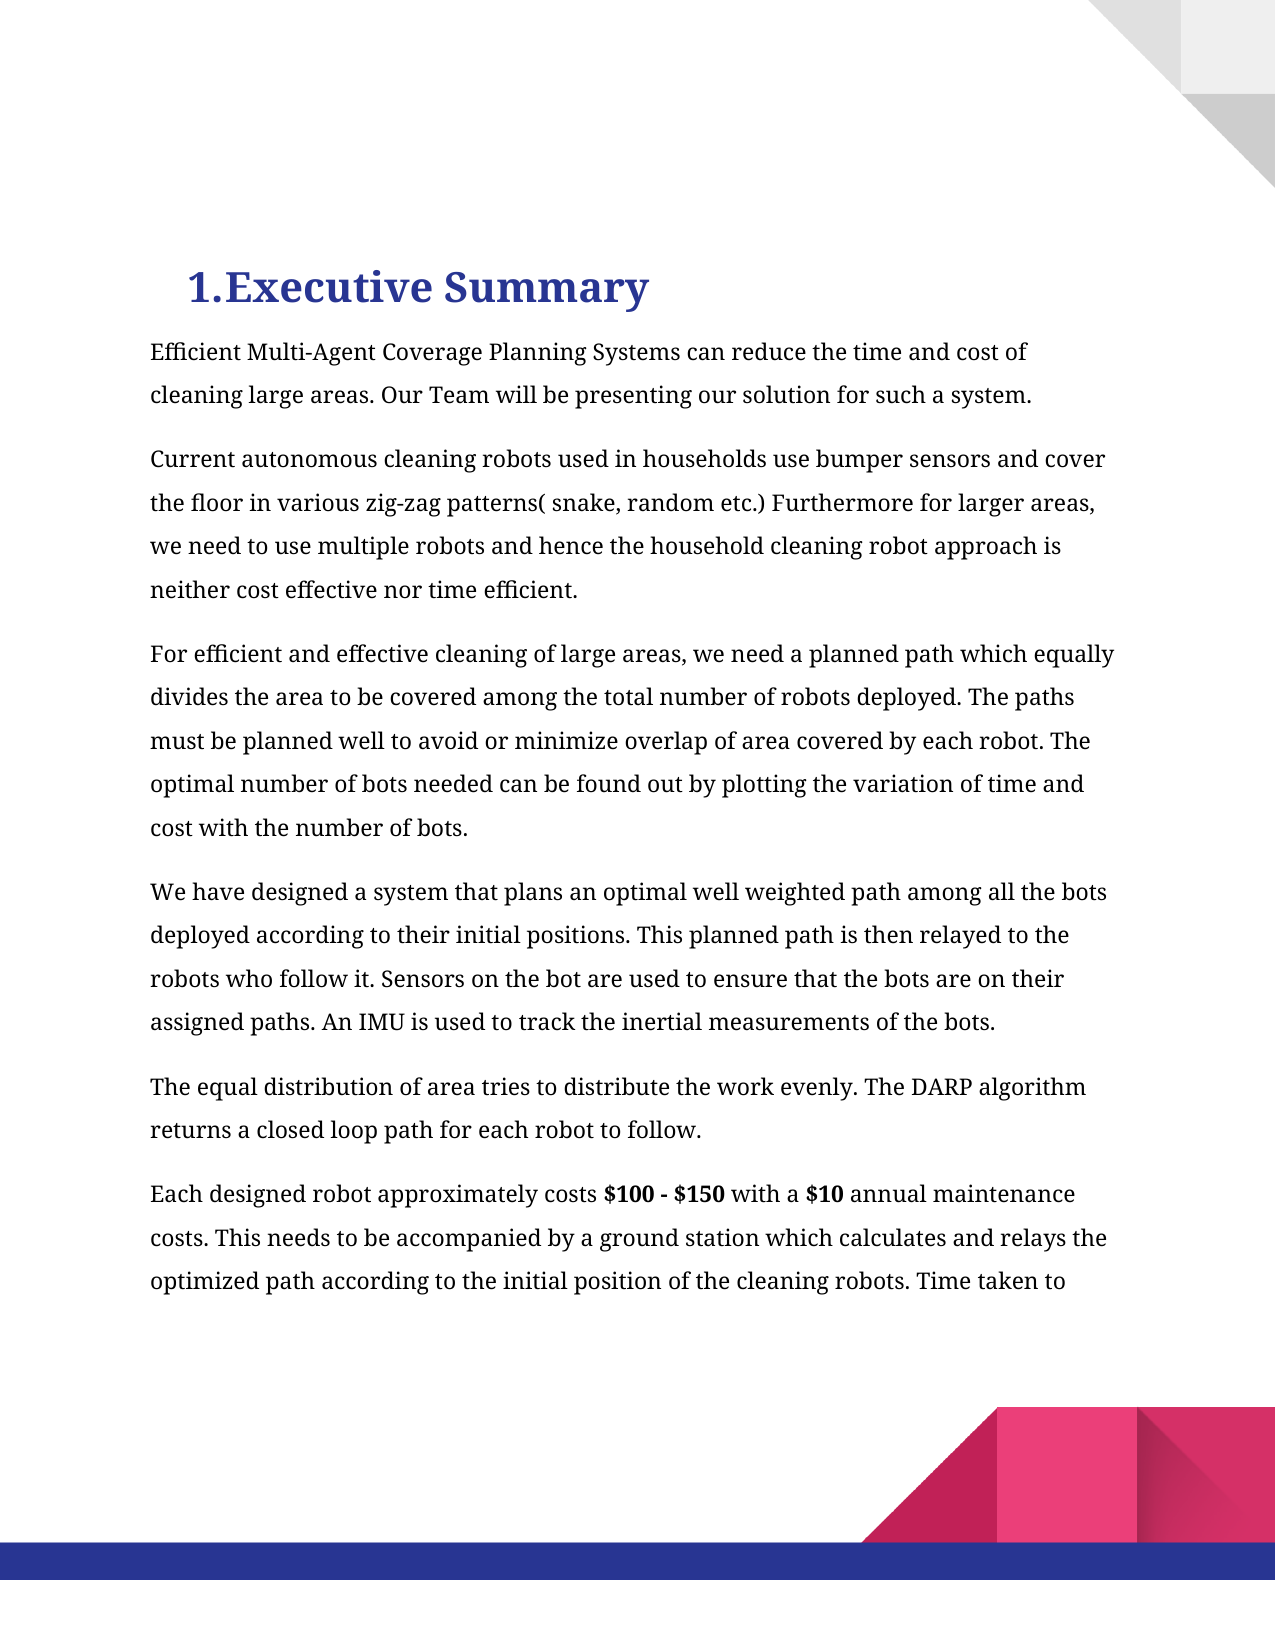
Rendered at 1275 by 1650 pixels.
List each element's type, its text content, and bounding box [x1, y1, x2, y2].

picture [1087, 0, 1275, 188]
subtitle Executive Summary [187, 258, 1125, 315]
text Current autonomous cleaning robots used in households use bumper sensors and cover the floor in various zig-zag patterns( snake, random etc.) Furthermore for larger areas, we need to use multiple robots and hence the household cleaning robot approach is neither cost effective nor time efficient. [150, 443, 1125, 605]
text We have designed a system that plans an optimal well weighted path among all the bots deployed according to their initial positions. This planned path is then relayed to the robots who follow it. Sensors on the bot are used to ensure that the bots are on their assigned paths. An IMU is used to track the inertial measurements of the bots. [150, 876, 1125, 1037]
text Efficient Multi-Agent Coverage Planning Systems can reduce the time and cost of cleaning large areas. Our Team will be presenting our solution for such a system. [150, 336, 1125, 410]
text For efficient and effective cleaning of large areas, we need a planned path which equally divides the area to be covered among the total number of robots deployed. The paths must be planned well to avoid or minimize overlap of area covered by each robot. The optimal number of bots needed can be found out by plotting the variation of time and cost with the number of bots. [150, 638, 1125, 843]
text The equal distribution of area tries to distribute the work evenly. The DARP algorithm returns a closed loop path for each robot to follow. [150, 1071, 1125, 1145]
picture [0, 1405, 1275, 1580]
